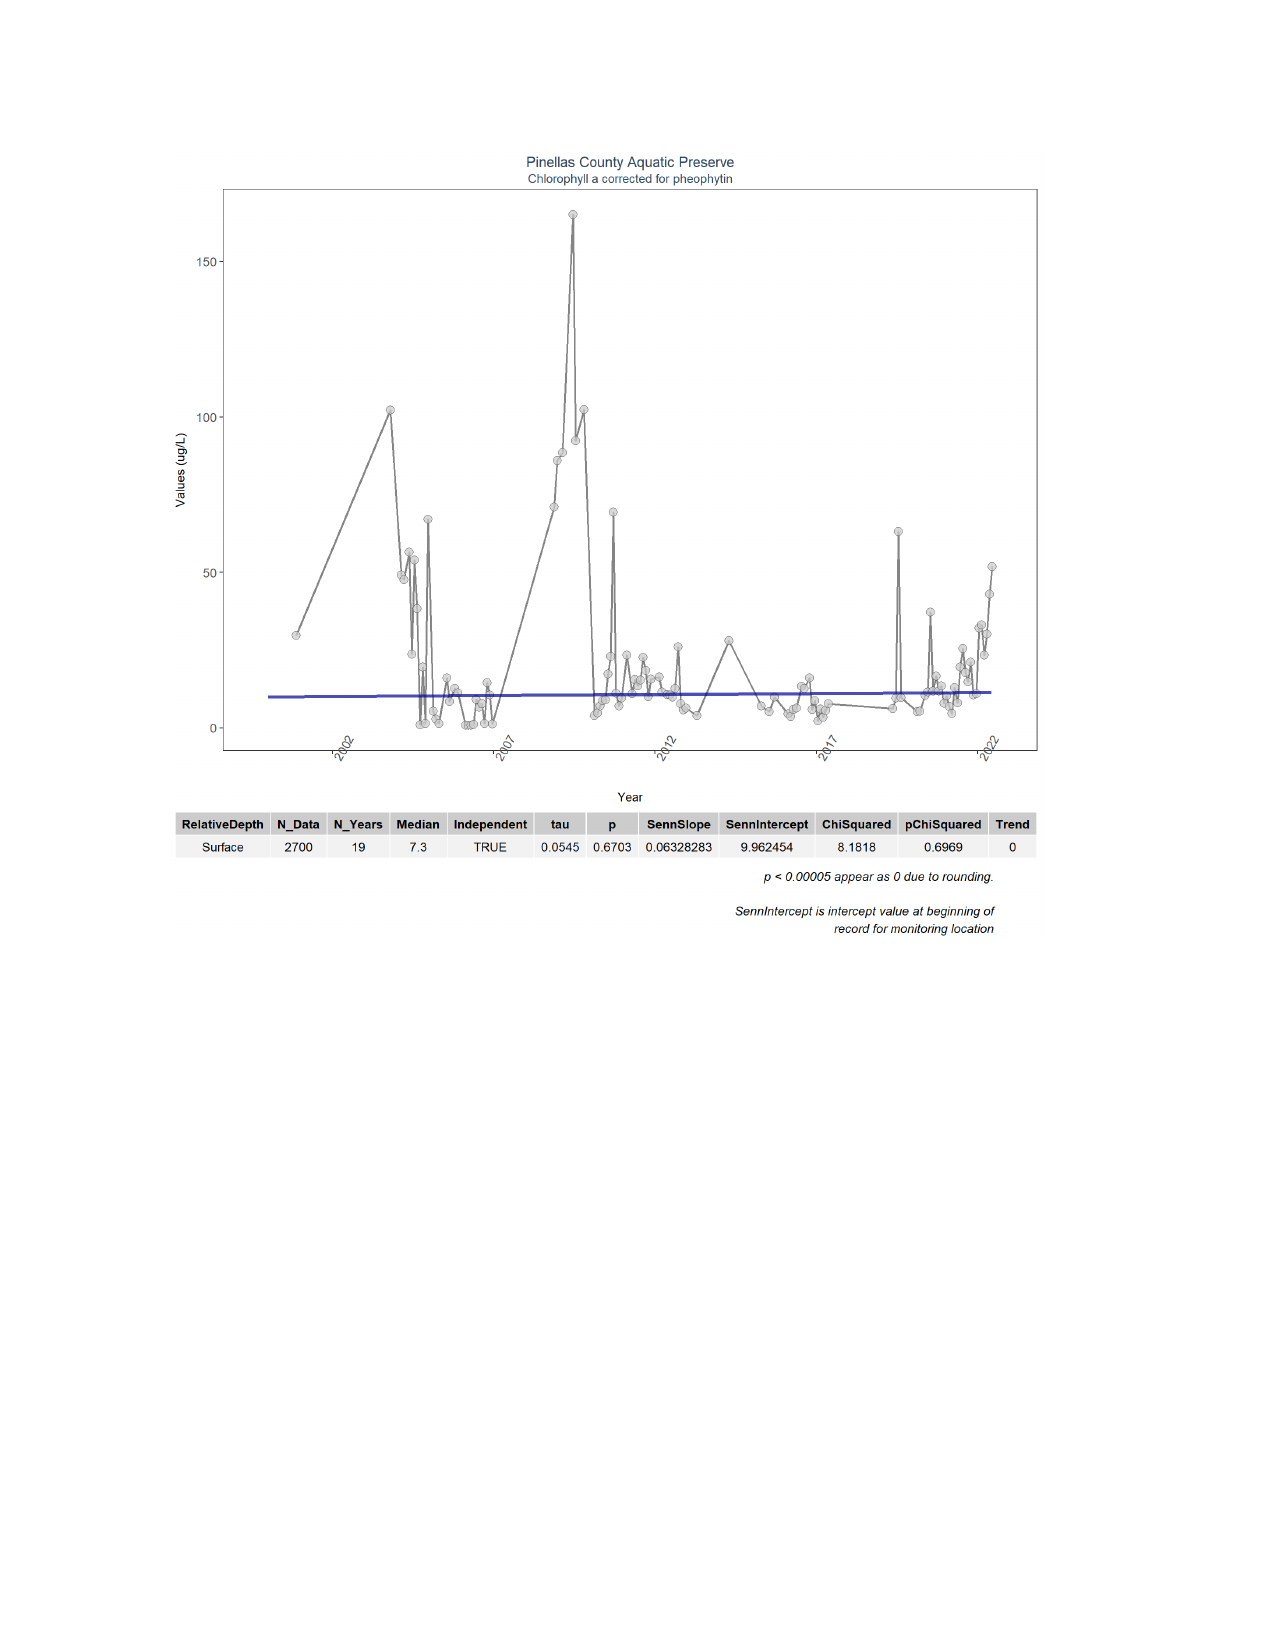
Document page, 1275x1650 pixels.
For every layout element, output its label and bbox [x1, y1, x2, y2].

picture [168, 150, 1044, 938]
